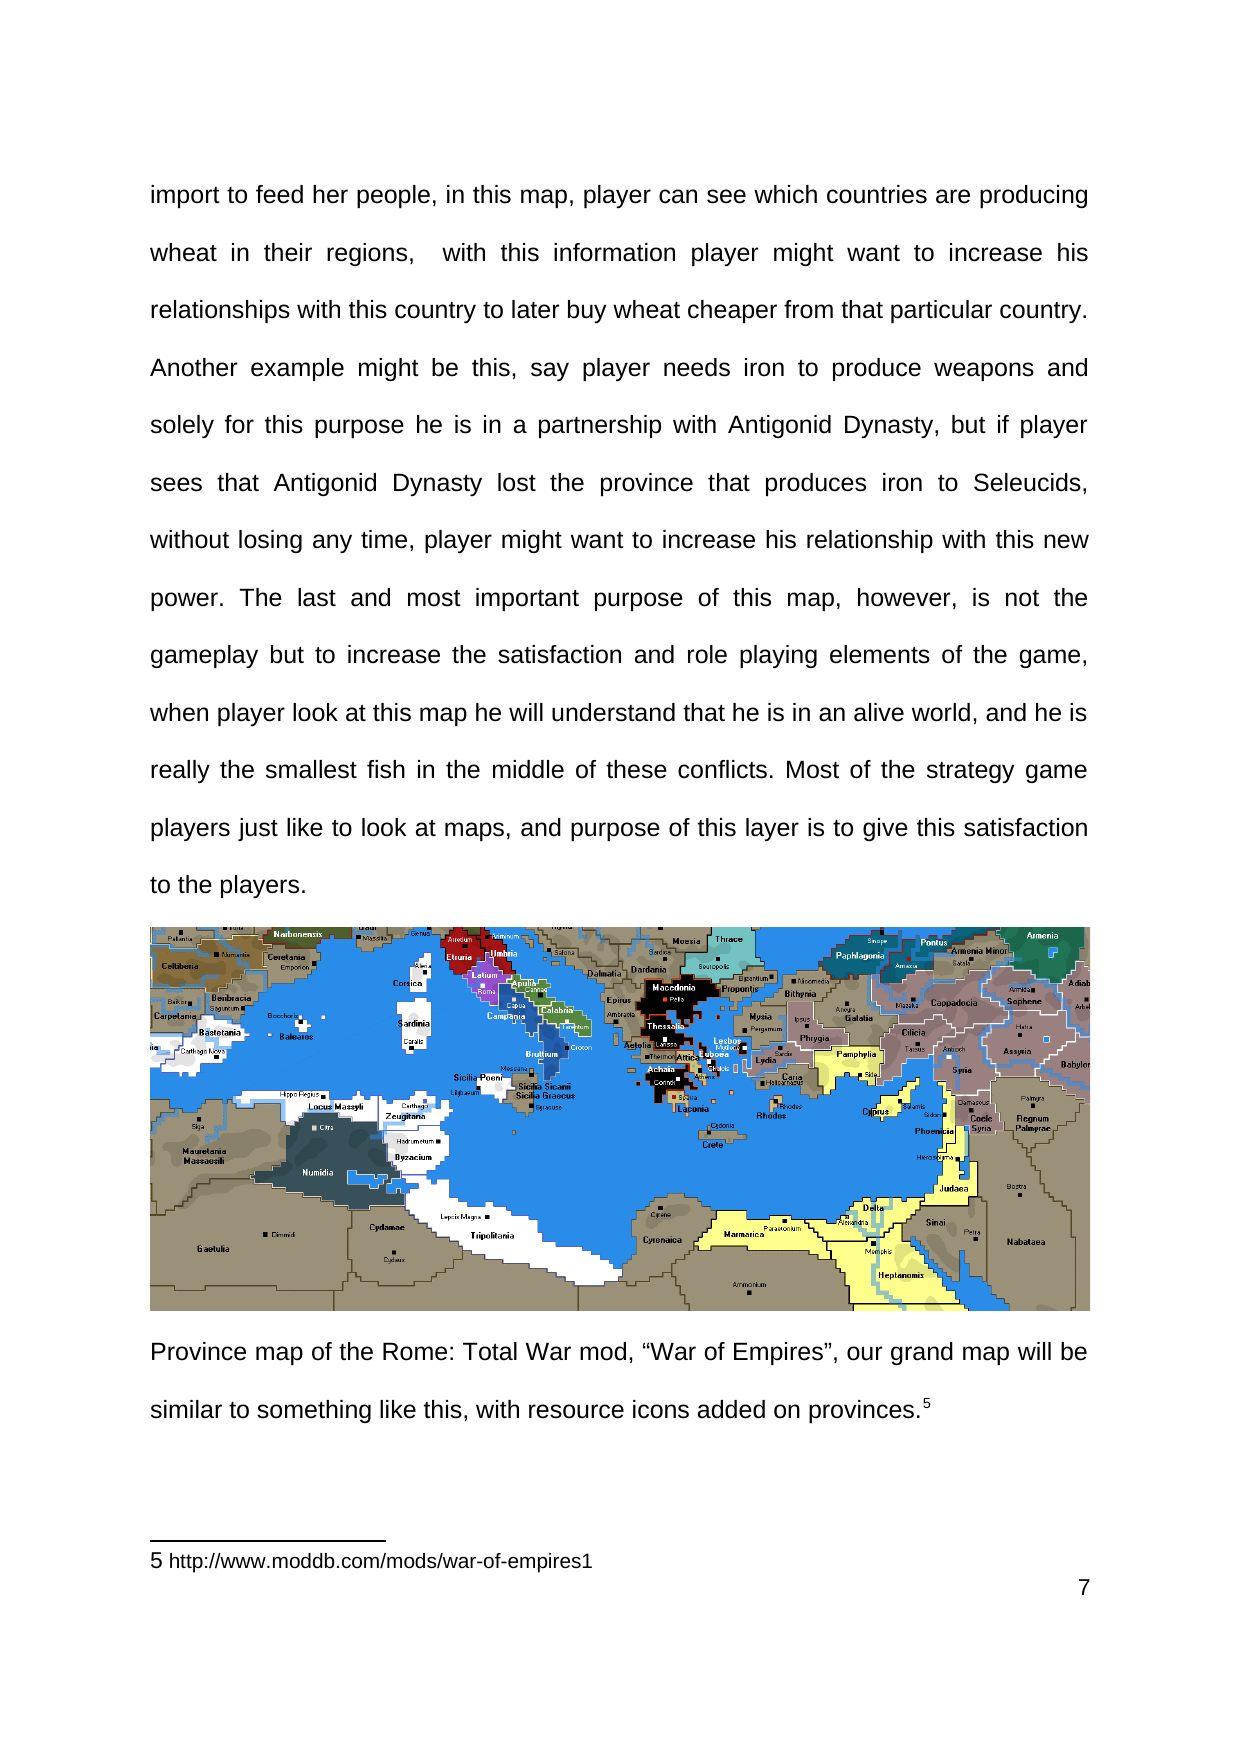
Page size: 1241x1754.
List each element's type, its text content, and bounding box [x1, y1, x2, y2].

text Province map of the Rome: Total War mod, “War of Empires”, our grand map will be similar to something like this, with resource icons added on provinces. [150, 1337, 1090, 1424]
picture [862, 951, 876, 962]
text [150, 180, 1090, 899]
picture [150, 927, 1091, 1311]
